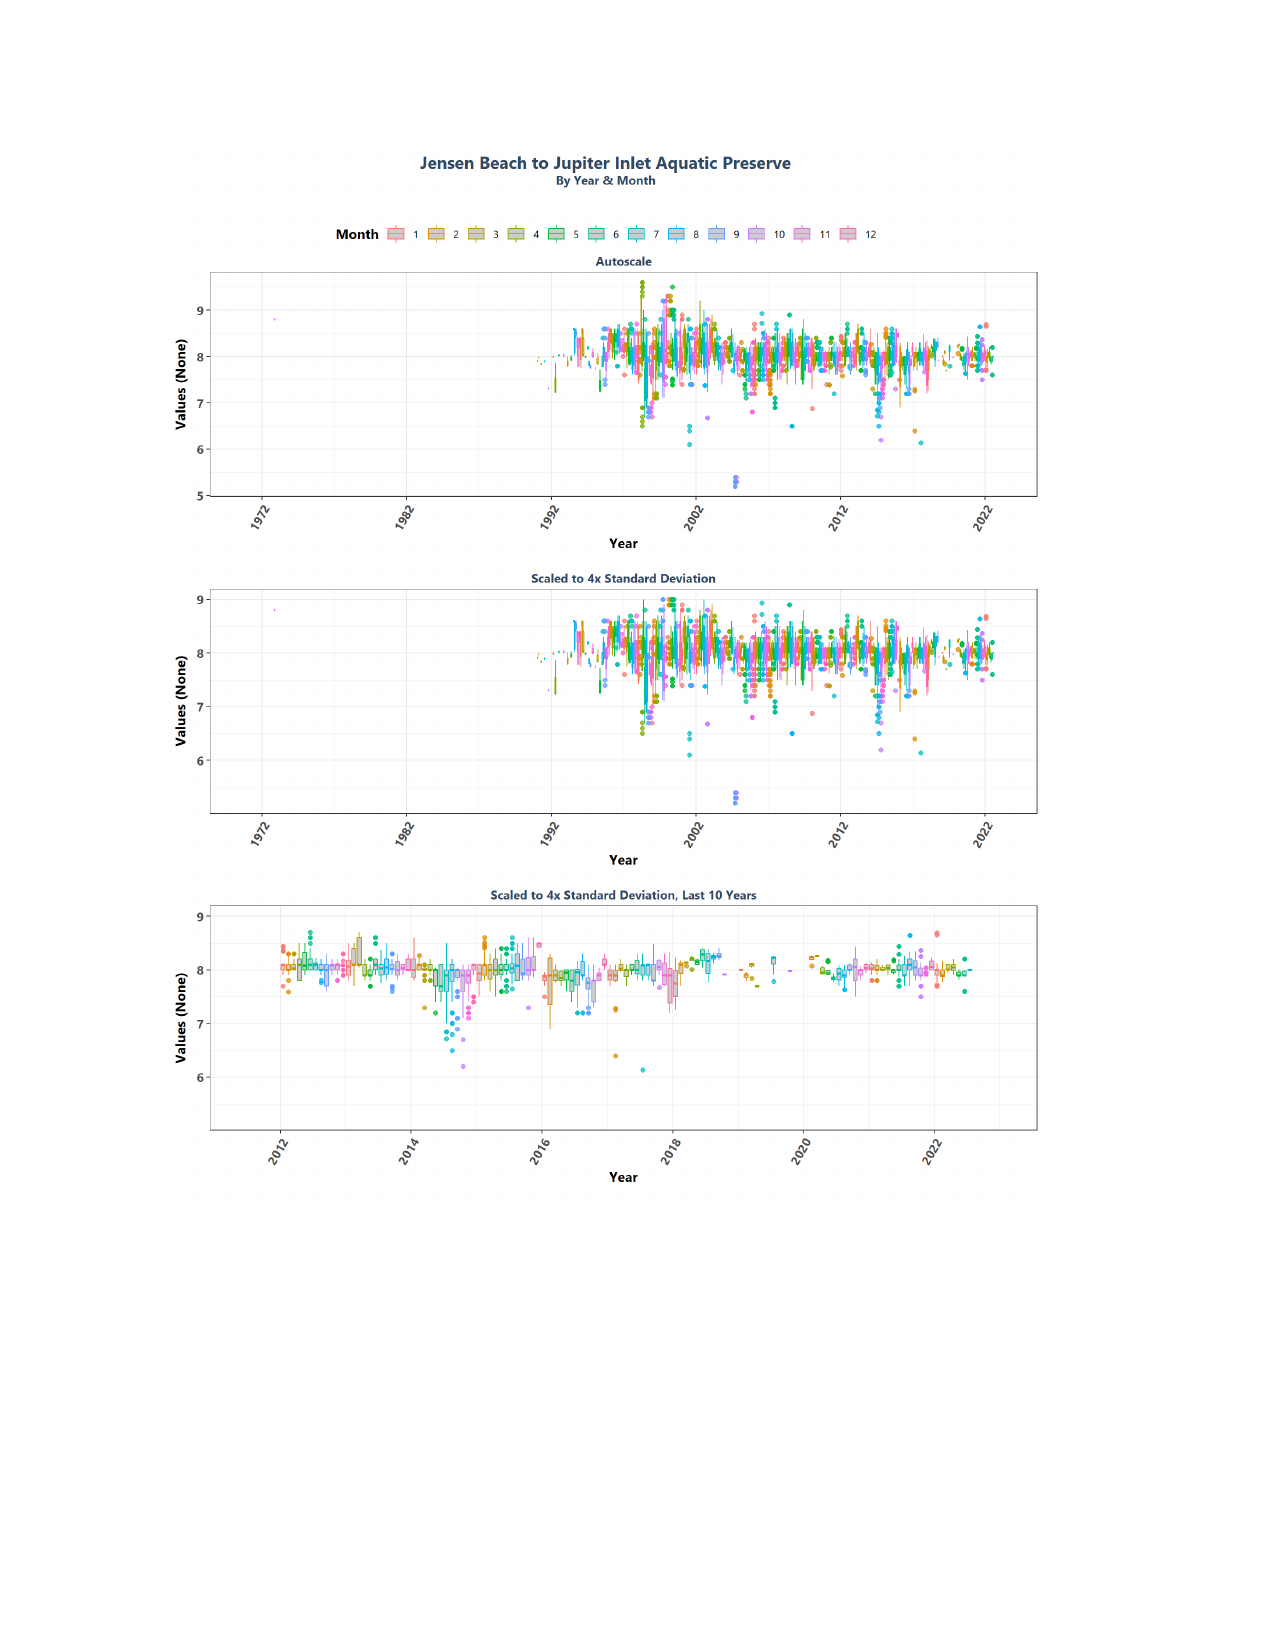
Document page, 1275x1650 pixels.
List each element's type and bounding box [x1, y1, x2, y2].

picture [168, 150, 1044, 1200]
